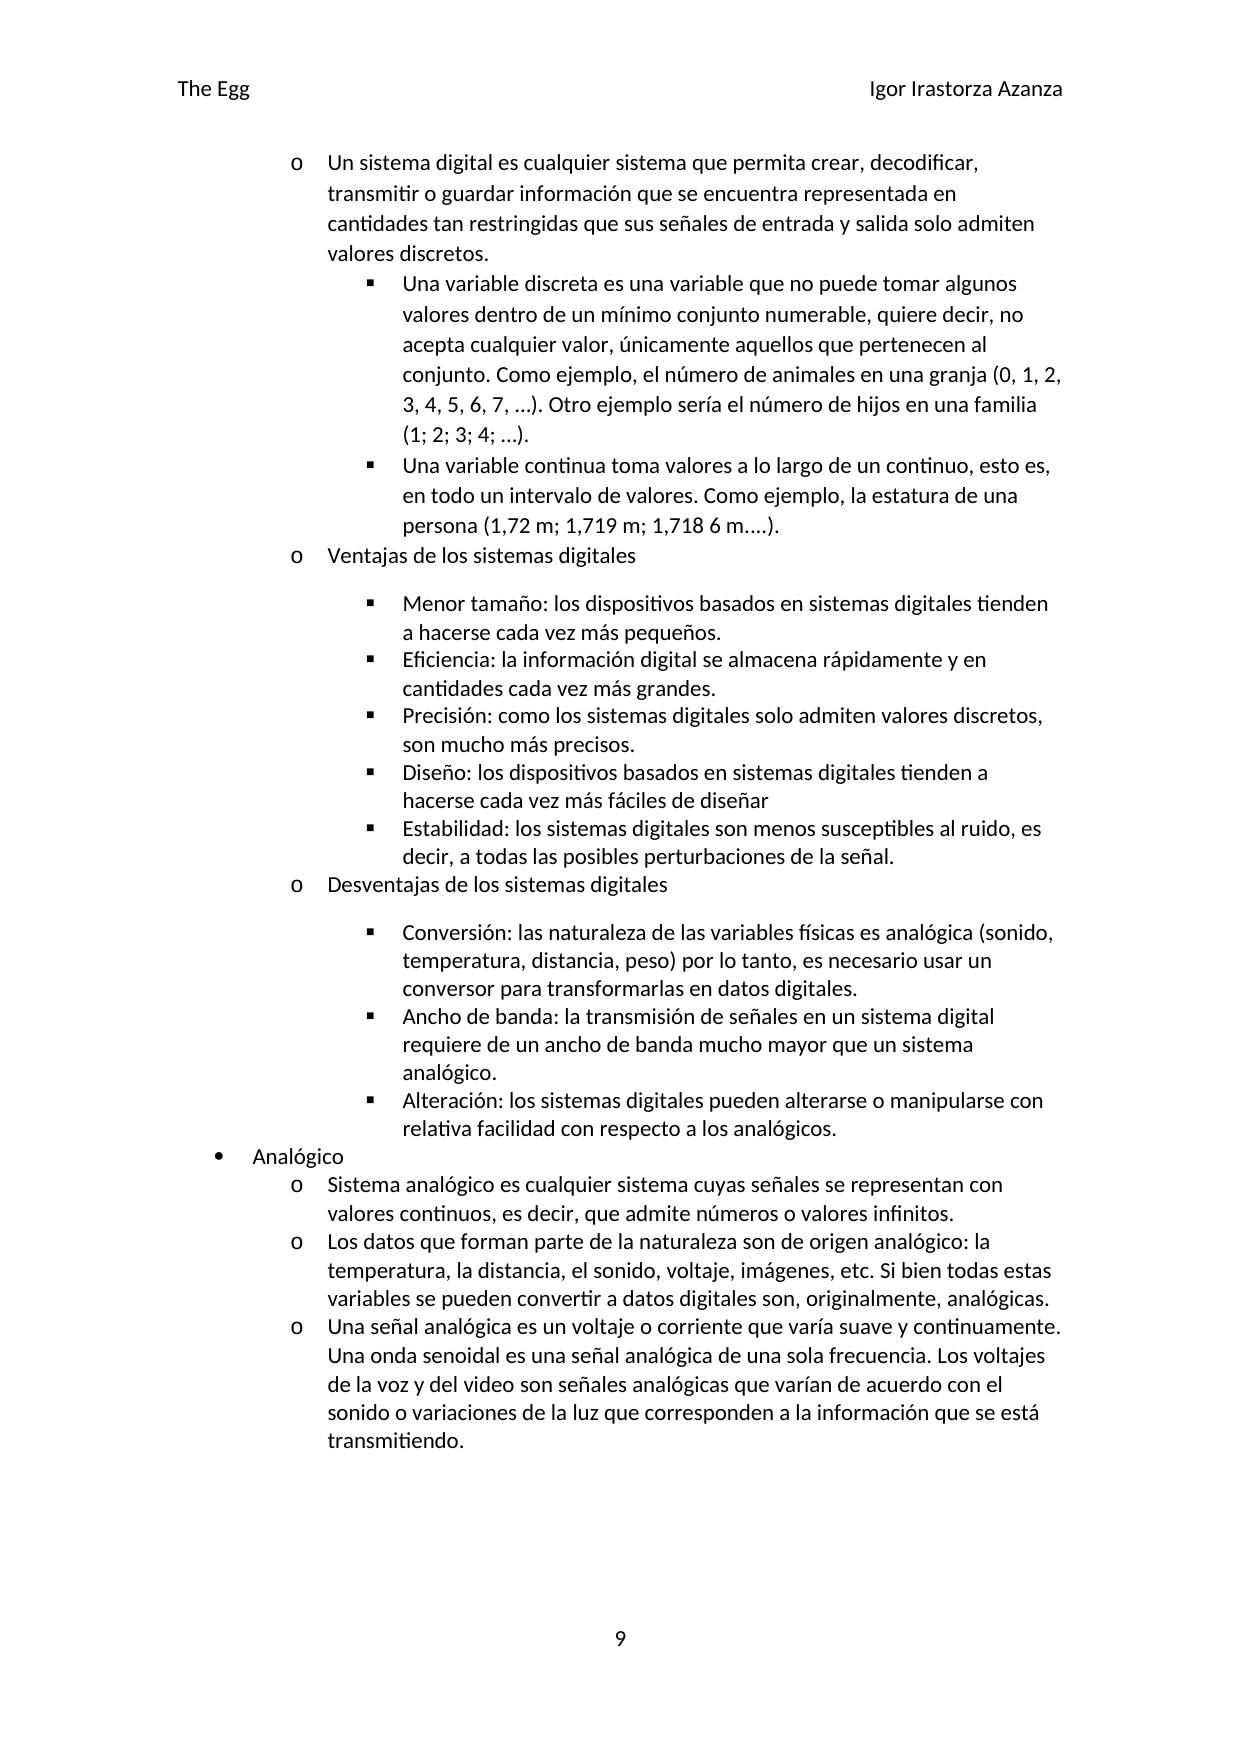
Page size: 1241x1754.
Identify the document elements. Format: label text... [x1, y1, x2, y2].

list Un sistema digital es cualquier sistema que permita crear, decodificar, transmitir o guardar información que se encuentra representada en cantidades tan restringidas que sus señales de entrada y salida solo admiten valores discretos. [290, 148, 1063, 267]
list Una variable discreta es una variable que no puede tomar algunos valores dentro de un mínimo conjunto numerable, quiere decir, no acepta cualquier valor, únicamente aquellos que pertenecen al conjunto. Como ejemplo, el número de animales en una granja (0, 1, 2, 3, 4, 5, 6, 7, …). Otro ejemplo sería el número de hijos en una familia (1; 2; 3; 4; …). [365, 269, 1063, 449]
list Alteración: los sistemas digitales pueden alterarse o manipularse con relativa facilidad con respecto a los analógicos. [365, 1086, 1063, 1142]
list Una señal analógica es un voltaje o corriente que varía suave y continuamente. Una onda senoidal es una señal analógica de una sola frecuencia. Los voltajes de la voz y del video son señales analógicas que varían de acuerdo con el sonido o variaciones de la luz que corresponden a la información que se está transmitiendo. [290, 1312, 1063, 1454]
list Diseño: los dispositivos basados en sistemas digitales tienden a hacerse cada vez más fáciles de diseñar [365, 758, 1063, 814]
list Sistema analógico es cualquier sistema cuyas señales se representan con valores continuos, es decir, que admite números o valores infinitos. [290, 1170, 1063, 1227]
list Menor tamaño: los dispositivos basados en sistemas digitales tienden a hacerse cada vez más pequeños. [365, 589, 1063, 646]
list Los datos que forman parte de la naturaleza son de origen analógico: la temperatura, la distancia, el sonido, voltaje, imágenes, etc. Si bien todas estas variables se pueden convertir a datos digitales son, originalmente, analógicas. [290, 1227, 1063, 1312]
list Ventajas de los sistemas digitales [290, 541, 1063, 571]
list Una variable continua toma valores a lo largo de un continuo, esto es, en todo un intervalo de valores. Como ejemplo, la estatura de una persona (1,72 m; 1,719 m; 1,718 6 m....). [365, 451, 1063, 539]
list Precisión: como los sistemas digitales solo admiten valores discretos, son mucho más precisos. [365, 702, 1063, 758]
list Desventajas de los sistemas digitales [290, 870, 1063, 899]
list Analógico [215, 1142, 1063, 1170]
list Ancho de banda: la transmisión de señales en un sistema digital requiere de un ancho de banda mucho mayor que un sistema analógico. [365, 1002, 1063, 1086]
list Estabilidad: los sistemas digitales son menos susceptibles al ruido, es decir, a todas las posibles perturbaciones de la señal. [365, 814, 1063, 870]
list Conversión: las naturaleza de las variables físicas es analógica (sonido, temperatura, distancia, peso) por lo tanto, es necesario usar un conversor para transformarlas en datos digitales. [365, 918, 1063, 1002]
list Eficiencia: la información digital se almacena rápidamente y en cantidades cada vez más grandes. [365, 646, 1063, 702]
